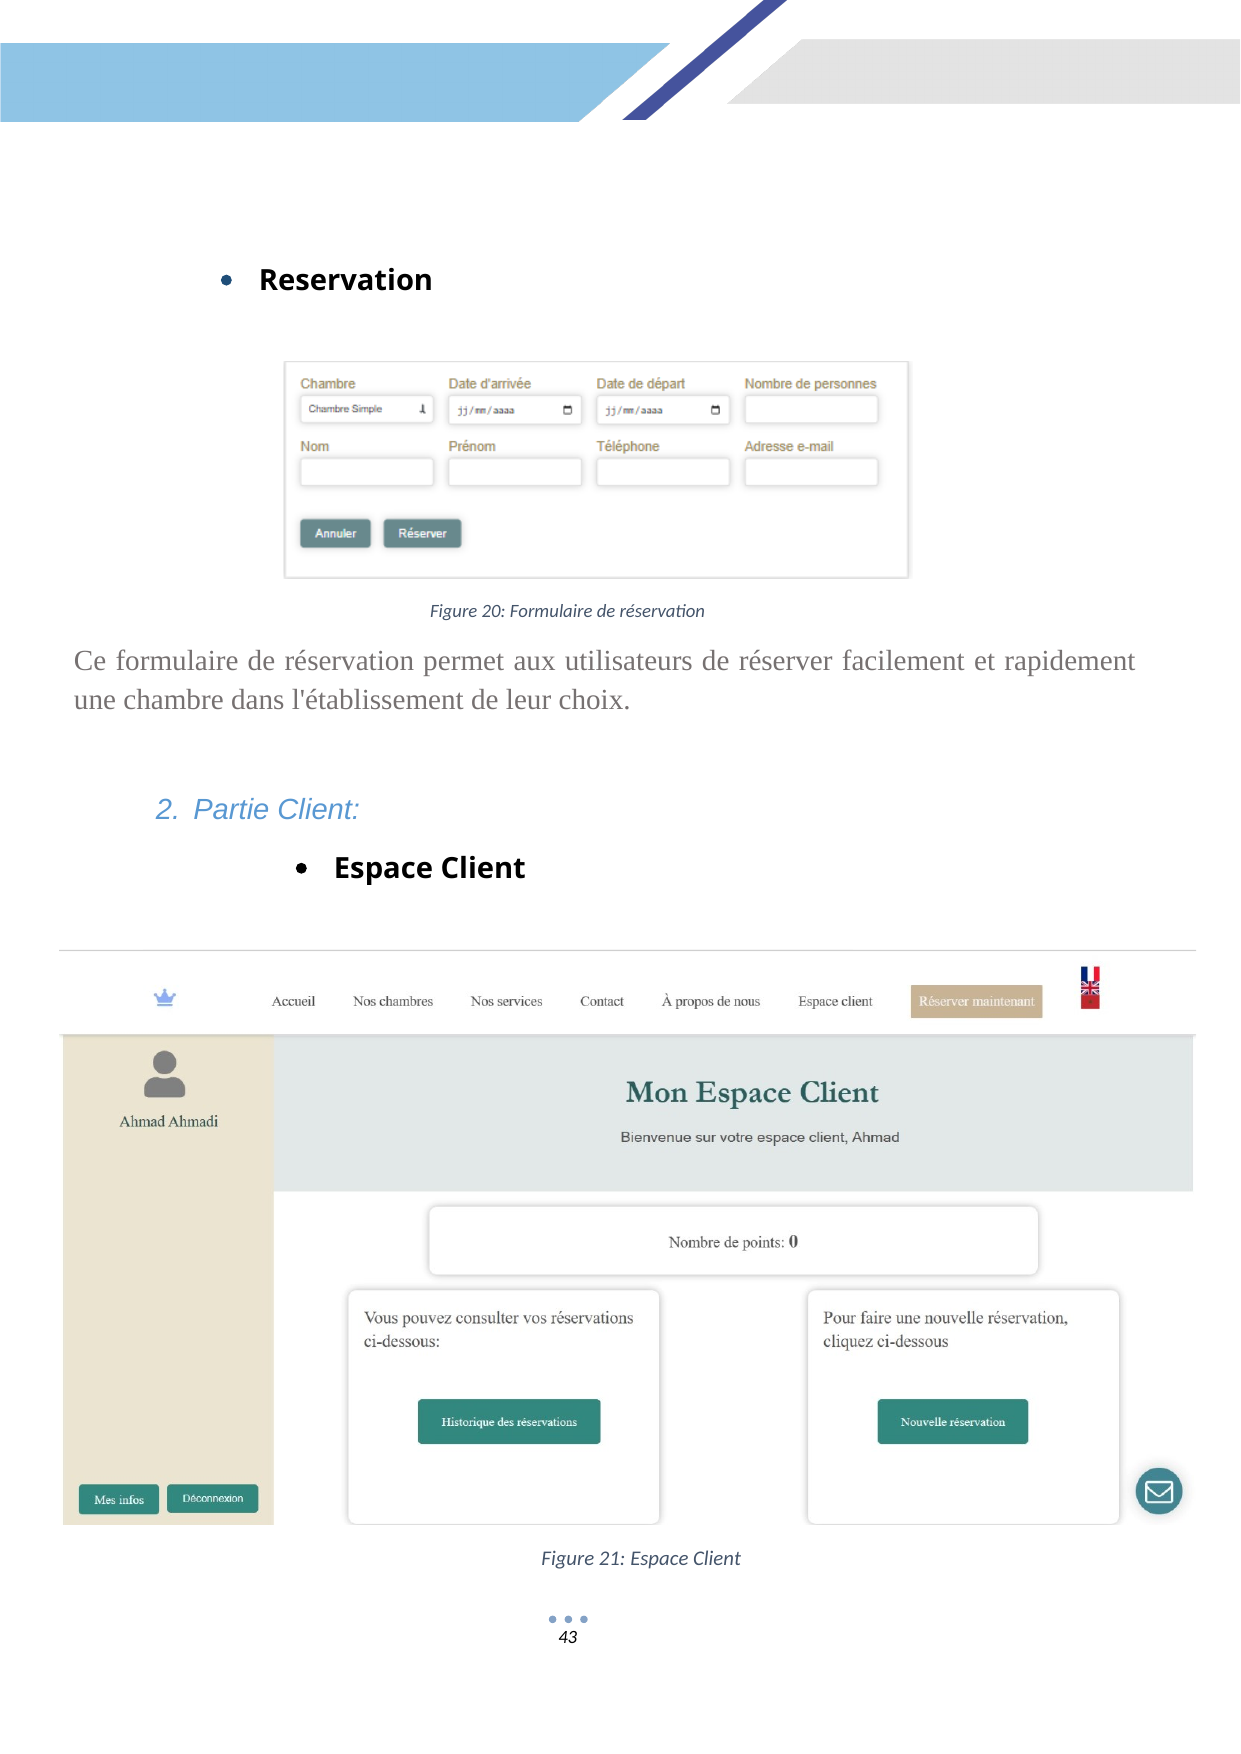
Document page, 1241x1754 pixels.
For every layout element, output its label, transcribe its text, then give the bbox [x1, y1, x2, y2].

picture [59, 949, 1197, 1525]
picture [283, 361, 913, 579]
list Reservation [221, 259, 1137, 299]
text Figure 21: Espace Client [74, 1545, 1137, 1570]
text Figure 20: Formulaire de réservation [0, 599, 1137, 622]
text Ce formulaire de réservation permet aux utilisateurs de réserver facilement et rapidement une chambre dans l'établissement de leur choix. [74, 643, 1137, 715]
list Espace Client [296, 847, 1137, 887]
picture [0, 0, 1241, 122]
list Partie Client: [156, 792, 1137, 826]
